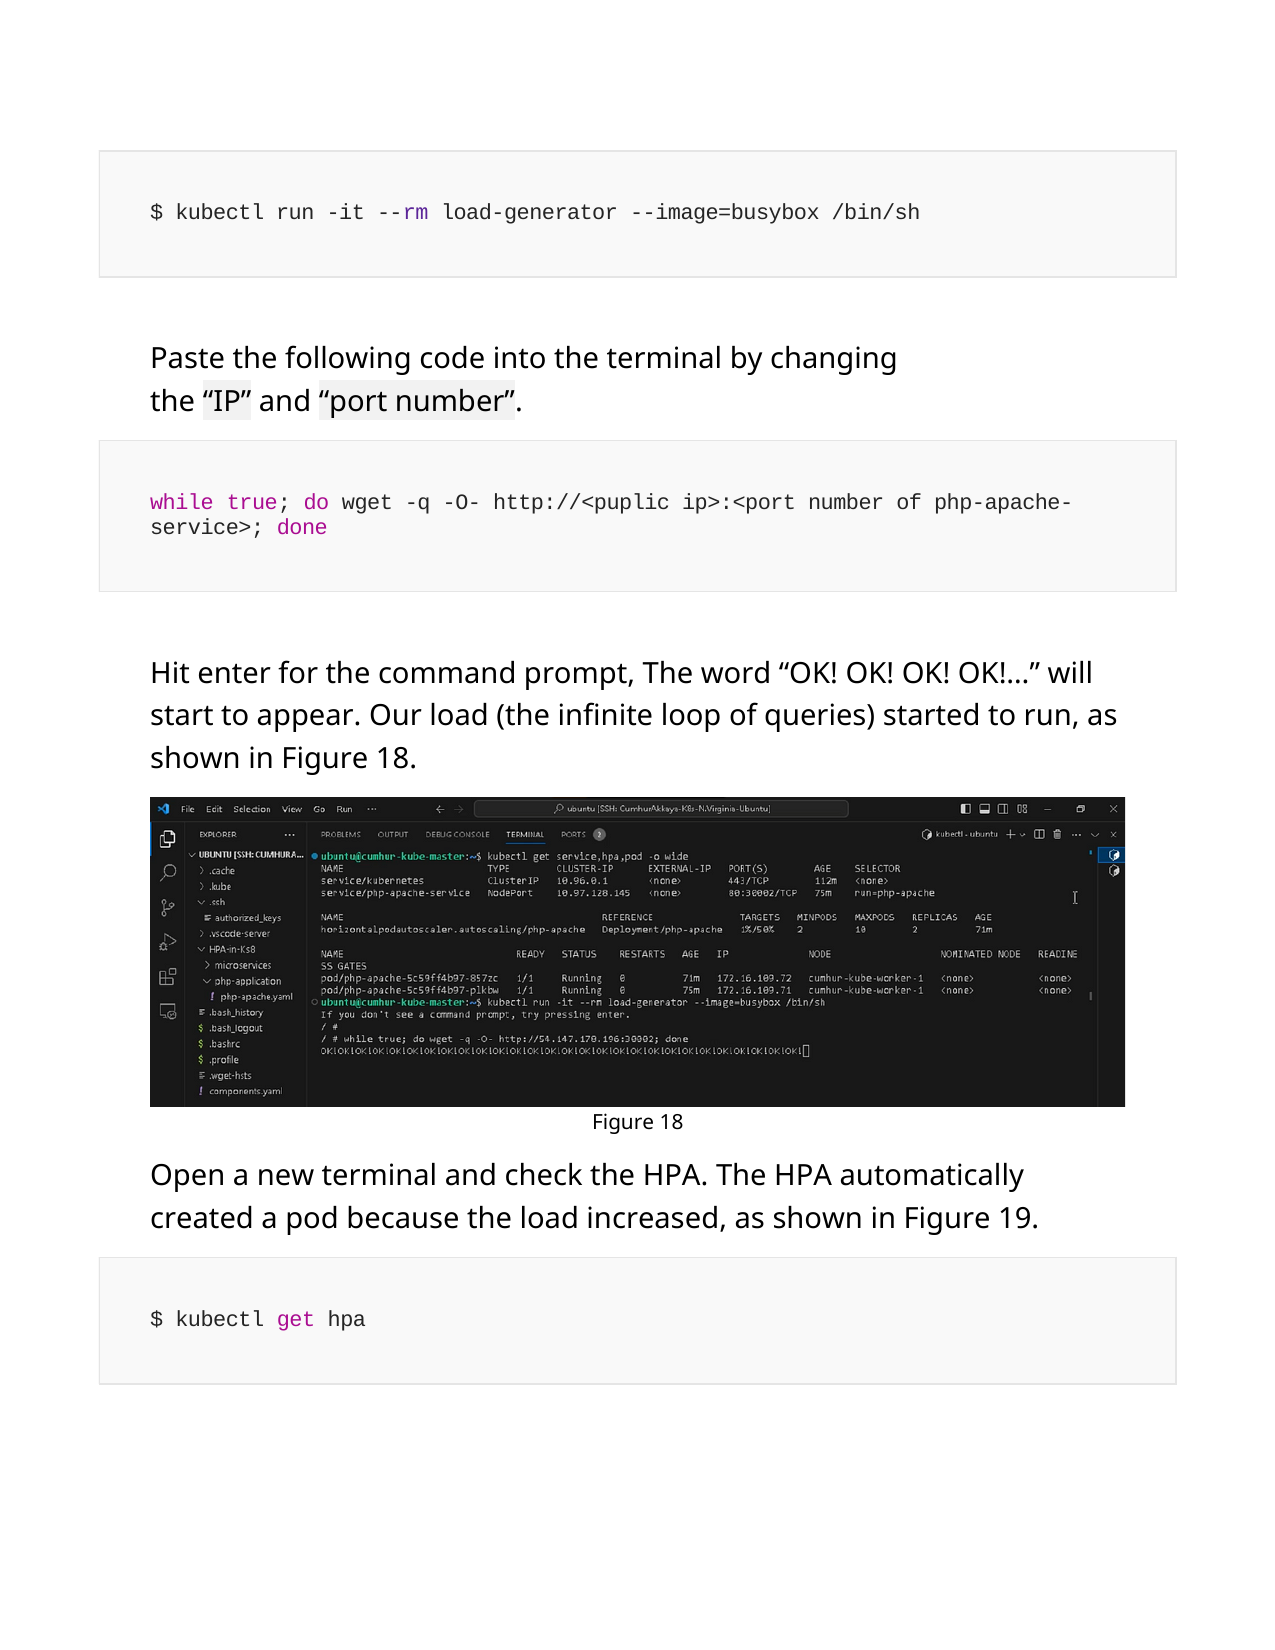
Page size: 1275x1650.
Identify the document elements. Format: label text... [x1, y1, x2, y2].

text Open a new terminal and check the HPA. The HPA automatically created a pod because the load increased, as shown in Figure 19. [150, 1154, 1125, 1237]
text $ kubectl get hpa [100, 1258, 1175, 1383]
text Hit enter for the command prompt, The word “OK! OK! OK! OK!…” will start to appear. Our load (the infinite loop of queries) started to run, as shown in Figure 18. [150, 652, 1125, 777]
picture [150, 797, 1125, 1107]
text while true; do wget -q -O- http://<puplic ip>:<port number of php-apache-service>; done [100, 441, 1175, 591]
text Paste the following code into the terminal by changing the “IP” and “port number”. [150, 337, 1125, 420]
text $ kubectl run -it --rm load-generator --image=busybox /bin/sh [100, 152, 1175, 276]
text Figure 18 [150, 1107, 1125, 1136]
